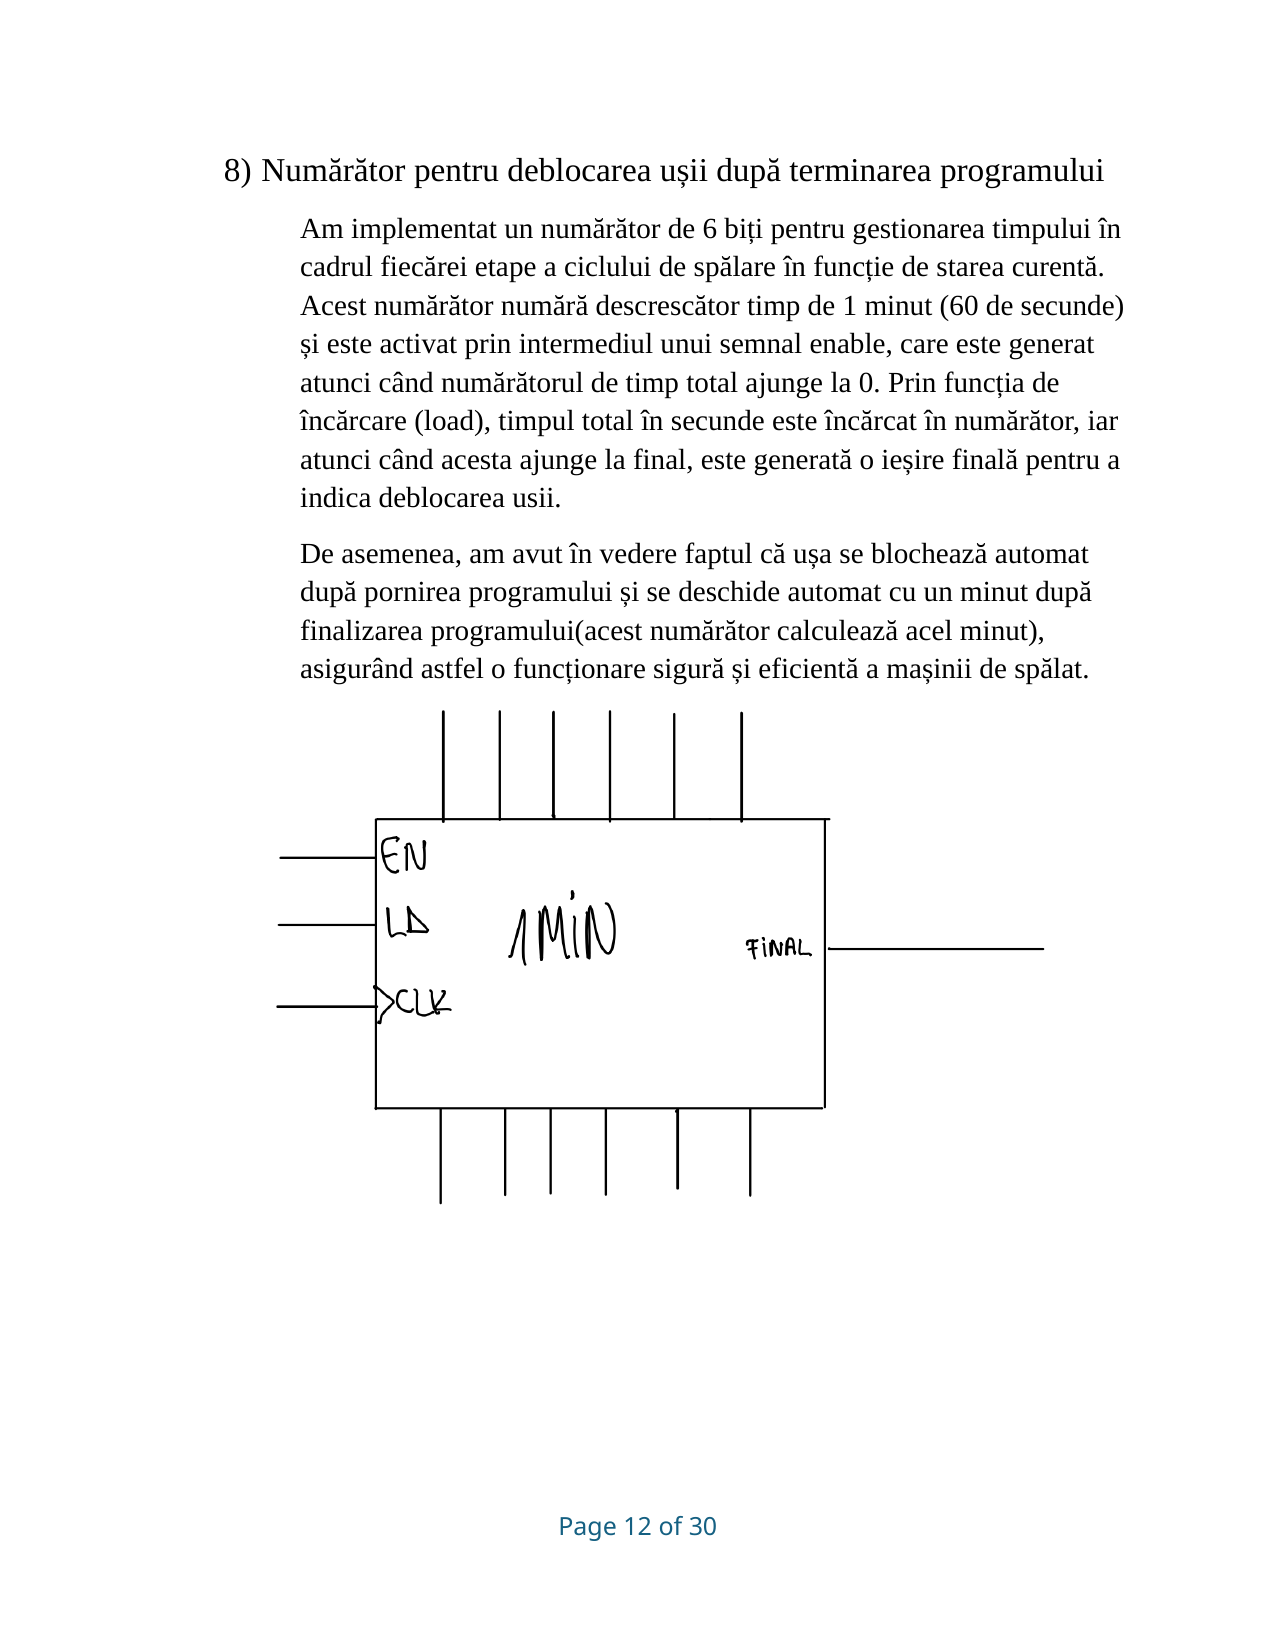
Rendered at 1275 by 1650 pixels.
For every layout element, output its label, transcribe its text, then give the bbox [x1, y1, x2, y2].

text Am implementat un numărător de 6 biți pentru gestionarea timpului în cadrul fiecărei etape a ciclului de spălare în funcție de starea curentă. Acest numărător numără descrescător timp de 1 minut (60 de secunde) și este activat prin intermediul unui semnal enable, care este generat atunci când numărătorul de timp total ajunge la 0. Prin funcția de încărcare (load), timpul total în secunde este încărcat în numărător, iar atunci când acesta ajunge la final, este generată o ieșire finală pentru a indica deblocarea usii. [300, 211, 1125, 514]
picture [205, 706, 1071, 1207]
text De asemenea, am avut în vedere faptul că ușa se blochează automat după pornirea programului și se deschide automat cu un minut după finalizarea programului(acest numărător calculează acel minut), asigurând astfel o funcționare sigură și eficientă a mașinii de spălat. [300, 536, 1125, 685]
list Numărător pentru deblocarea ușii după terminarea programului [224, 150, 1125, 188]
